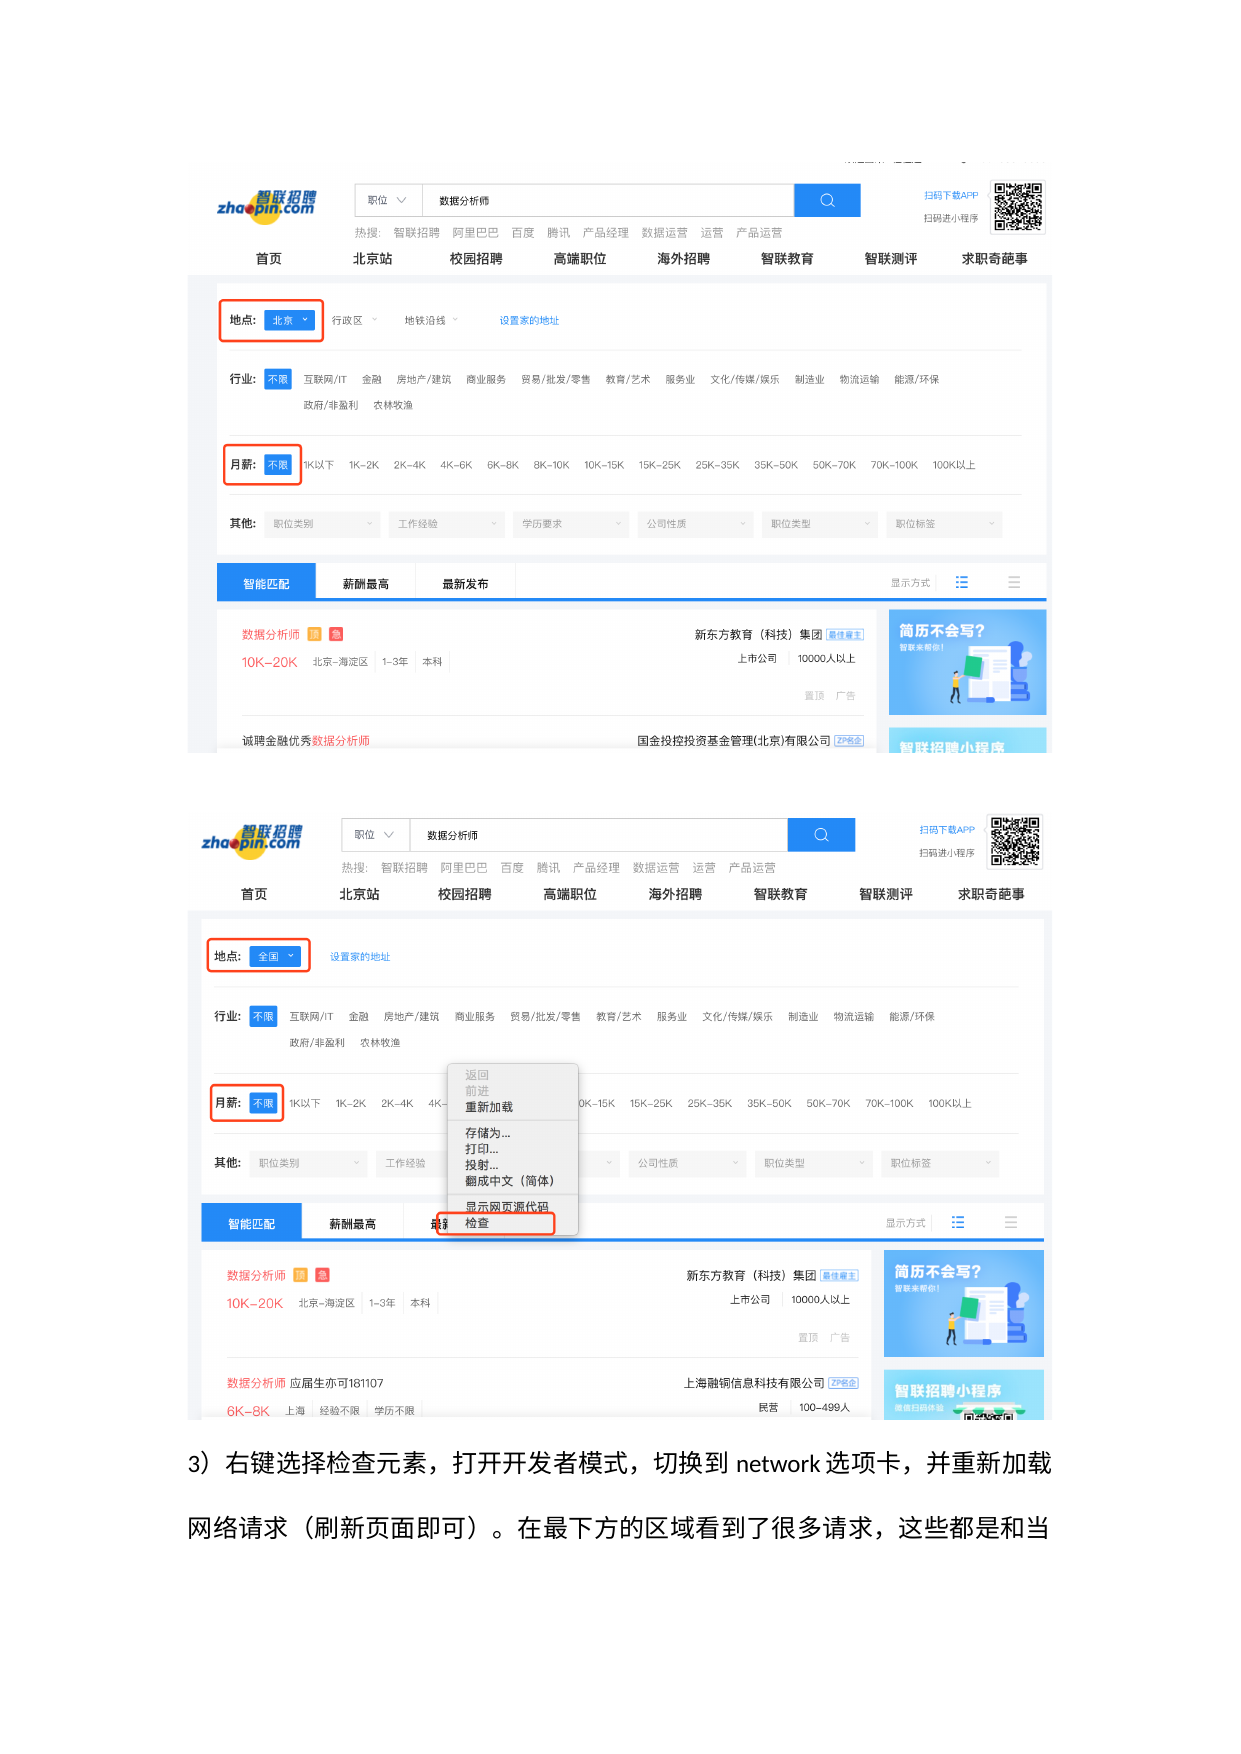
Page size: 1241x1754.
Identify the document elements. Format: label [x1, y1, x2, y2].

picture [187, 162, 1053, 753]
text [187, 1429, 1053, 1559]
picture [187, 812, 1053, 1420]
